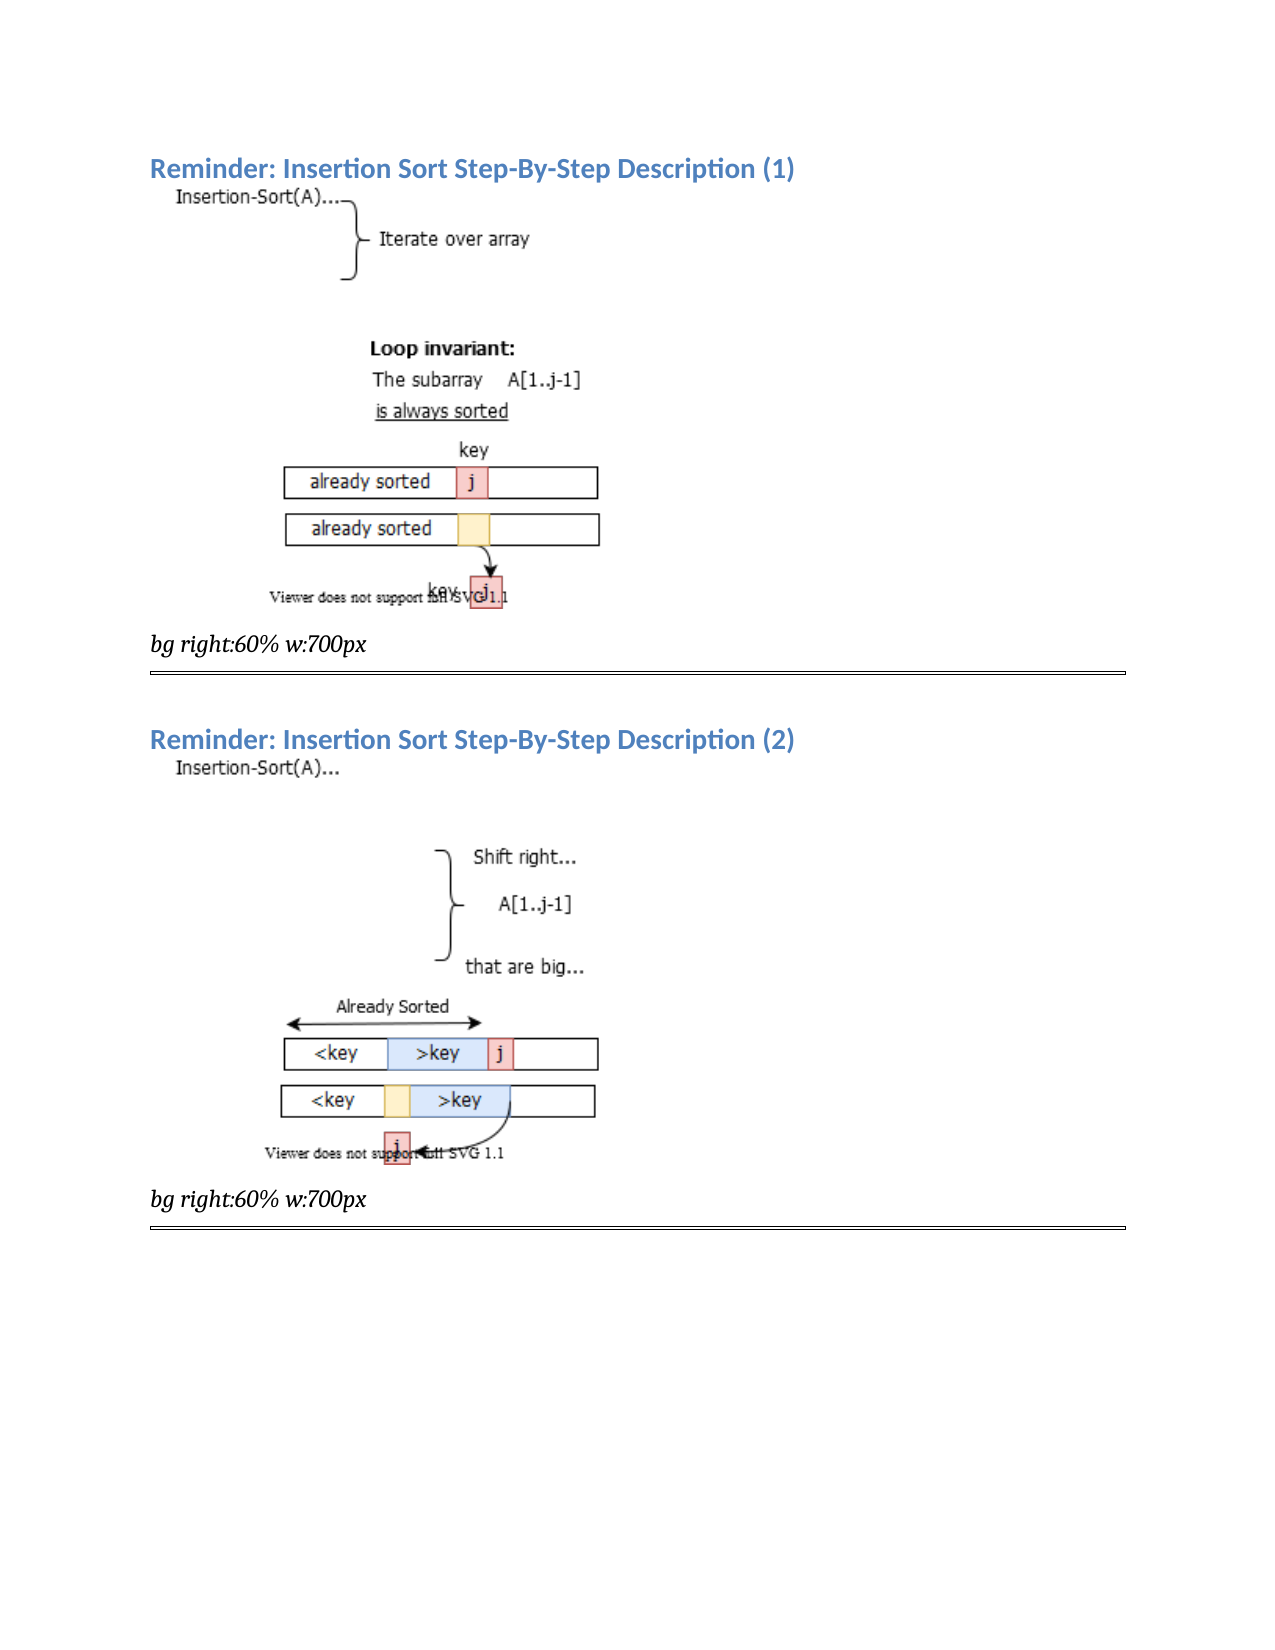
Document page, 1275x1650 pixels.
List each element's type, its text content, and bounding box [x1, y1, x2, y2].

picture [168, 756, 599, 1165]
subtitle Reminder: Insertion Sort Step-By-Step Description (2) [150, 721, 1125, 756]
picture [168, 185, 608, 609]
subtitle Reminder: Insertion Sort Step-By-Step Description (1) [150, 150, 1125, 186]
text bg right:60% w:700px [150, 1185, 1125, 1214]
text bg right:60% w:700px [150, 630, 1125, 659]
